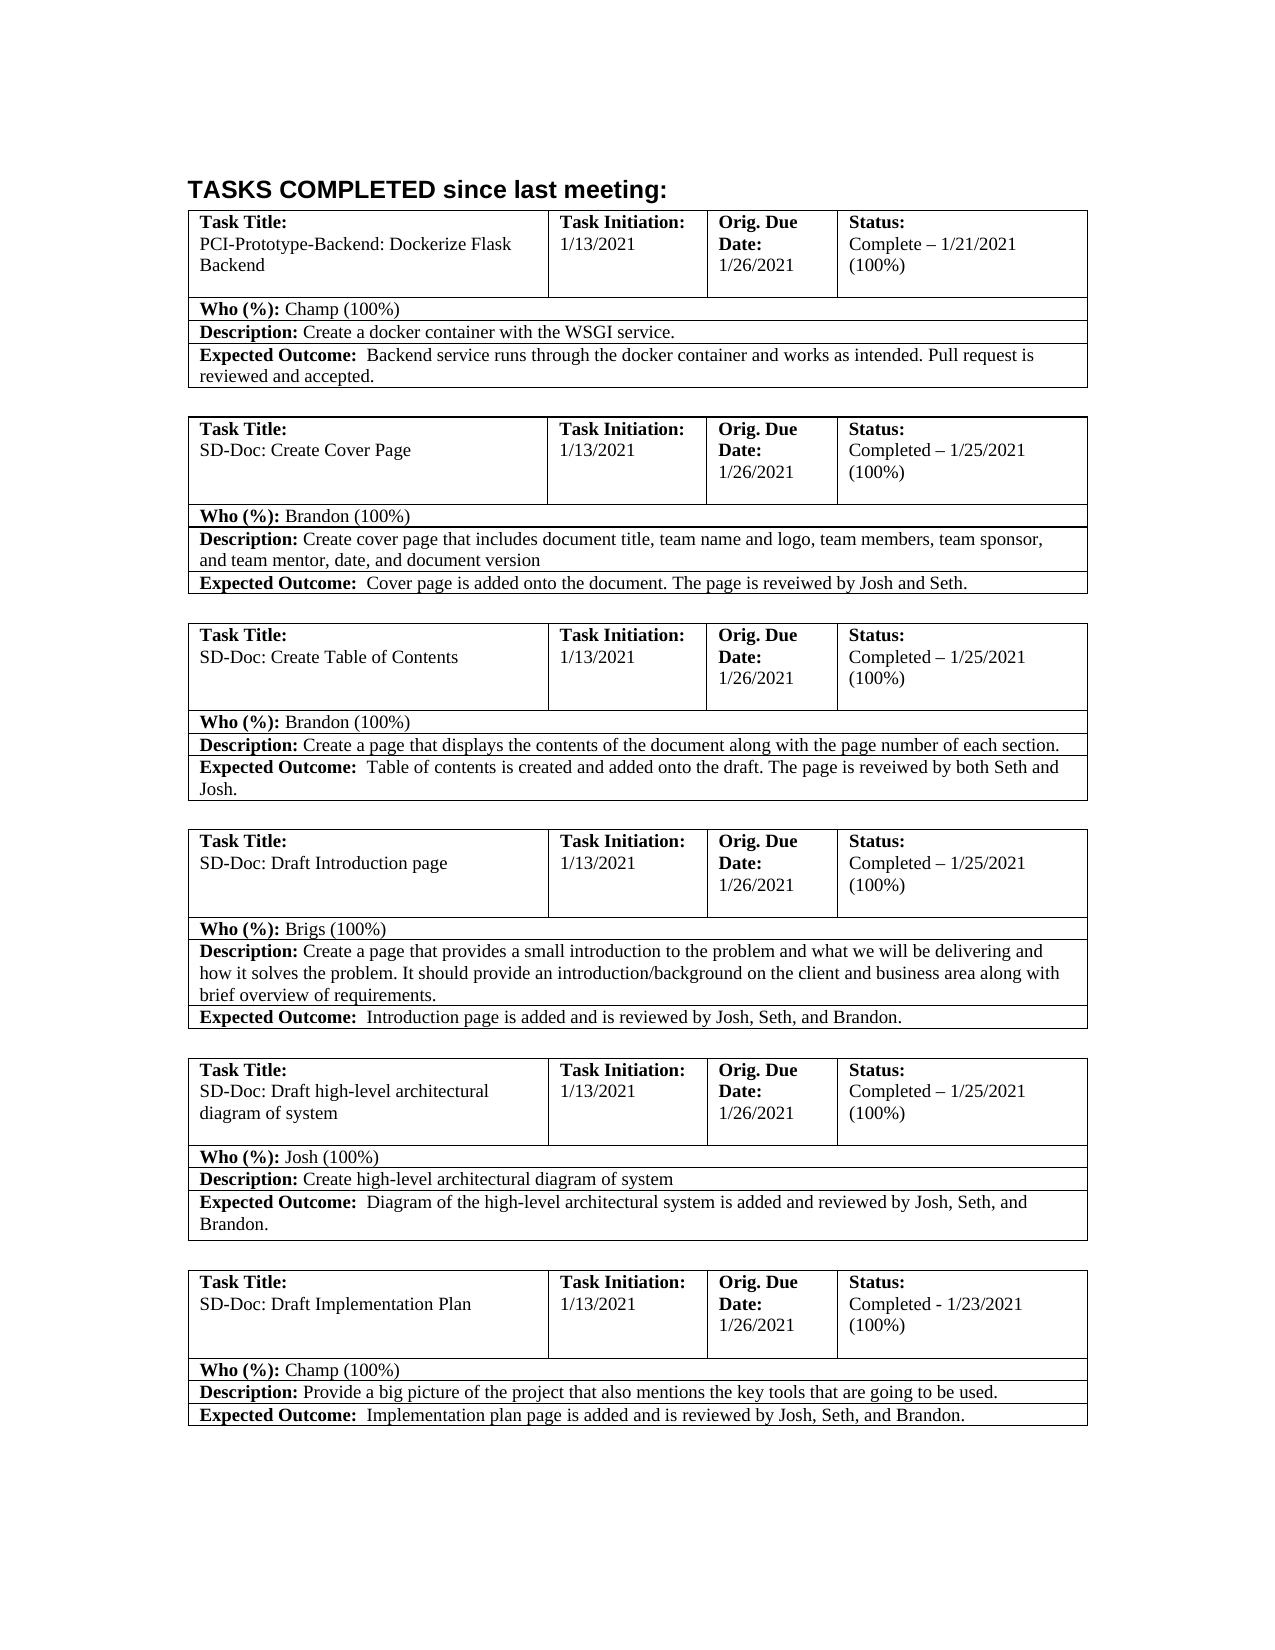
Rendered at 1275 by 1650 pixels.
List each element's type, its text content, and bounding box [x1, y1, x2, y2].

table_cell Description: Create a page that provides a small introduction to the problem and what we will be delivering and how it solves the problem. It should provide an introduction/background on the client and business area along with brief overview of requirements. [189, 940, 1087, 1005]
table_cell Expected Outcome: Table of contents is created and added onto the draft. The page is reveiwed by both Seth and Josh. [189, 756, 1087, 799]
table_header Task Initiation: 1/13/2021 [548, 418, 706, 504]
table_header Status: Complete – 1/21/2021 (100%) [838, 211, 1087, 297]
table_header Task Title: SD-Doc: Draft high-level architectural diagram of system [189, 1059, 548, 1145]
table_cell Description: Provide a big picture of the project that also mentions the key tools that are going to be used. [189, 1381, 1087, 1403]
table_cell Description: Create cover page that includes document title, team name and logo, team members, team sponsor, and team mentor, date, and document version [189, 528, 1087, 571]
table_cell Description: Create a page that displays the contents of the document along with the page number of each section. [189, 734, 1087, 755]
table_header Task Title: SD-Doc: Create Cover Page [189, 418, 547, 504]
table_header Orig. Due Date: 1/26/2021 [708, 211, 837, 297]
table_header Orig. Due Date: 1/26/2021 [707, 624, 837, 710]
table_cell Description: Create high-level architectural diagram of system [189, 1168, 1087, 1190]
table_header Orig. Due Date: 1/26/2021 [707, 418, 837, 504]
table_cell Who (%): Champ (100%) [189, 298, 1087, 320]
table_cell Who (%): Brigs (100%) [189, 918, 1087, 939]
table_header Task Initiation: 1/13/2021 [549, 830, 707, 917]
table_header Orig. Due Date: 1/26/2021 [708, 1059, 837, 1145]
table_cell Description: Create a docker container with the WSGI service. [189, 321, 1087, 342]
table_header Task Initiation: 1/13/2021 [549, 1059, 707, 1145]
table_header Status: Completed - 1/23/2021 (100%) [838, 1271, 1087, 1357]
table_cell Expected Outcome: Backend service runs through the docker container and works as intended. Pull request is reviewed and accepted. [189, 344, 1087, 387]
table_header Status: Completed – 1/25/2021 (100%) [838, 418, 1087, 504]
table_cell Who (%): Champ (100%) [189, 1359, 1087, 1380]
table_header Status: Completed – 1/25/2021 (100%) [838, 1059, 1087, 1145]
table_header Status: Completed – 1/25/2021 (100%) [838, 830, 1087, 917]
table_cell Expected Outcome: Implementation plan page is added and is reviewed by Josh, Seth, and Brandon. [189, 1404, 1087, 1425]
table_cell Who (%): Brandon (100%) [189, 505, 1087, 526]
table_header Task Initiation: 1/13/2021 [549, 211, 707, 297]
table_header Task Title: PCI-Prototype-Backend: Dockerize Flask Backend [189, 211, 548, 297]
table_cell Who (%): Brandon (100%) [189, 711, 1087, 733]
table_cell Who (%): Josh (100%) [189, 1146, 1087, 1167]
table_header Task Title: SD-Doc: Draft Introduction page [189, 830, 548, 917]
table_header Orig. Due Date: 1/26/2021 [708, 1271, 837, 1357]
table_header Task Title: SD-Doc: Create Table of Contents [189, 624, 548, 710]
table_cell Expected Outcome: Cover page is added onto the document. The page is reveiwed by Josh and Seth. [189, 572, 1087, 593]
table_cell Expected Outcome: Diagram of the high-level architectural system is added and reviewed by Josh, Seth, and Brandon. [189, 1191, 1087, 1240]
subtitle TASKS COMPLETED since last meeting: [187, 175, 1087, 204]
table_header Status: Completed – 1/25/2021 (100%) [838, 624, 1087, 710]
table_header Task Title: SD-Doc: Draft Implementation Plan [189, 1271, 548, 1357]
table_cell Expected Outcome: Introduction page is added and is reviewed by Josh, Seth, and Brandon. [189, 1006, 1087, 1028]
table_header Task Initiation: 1/13/2021 [549, 624, 706, 710]
table_header Task Initiation: 1/13/2021 [549, 1271, 707, 1357]
table_header Orig. Due Date: 1/26/2021 [708, 830, 837, 917]
